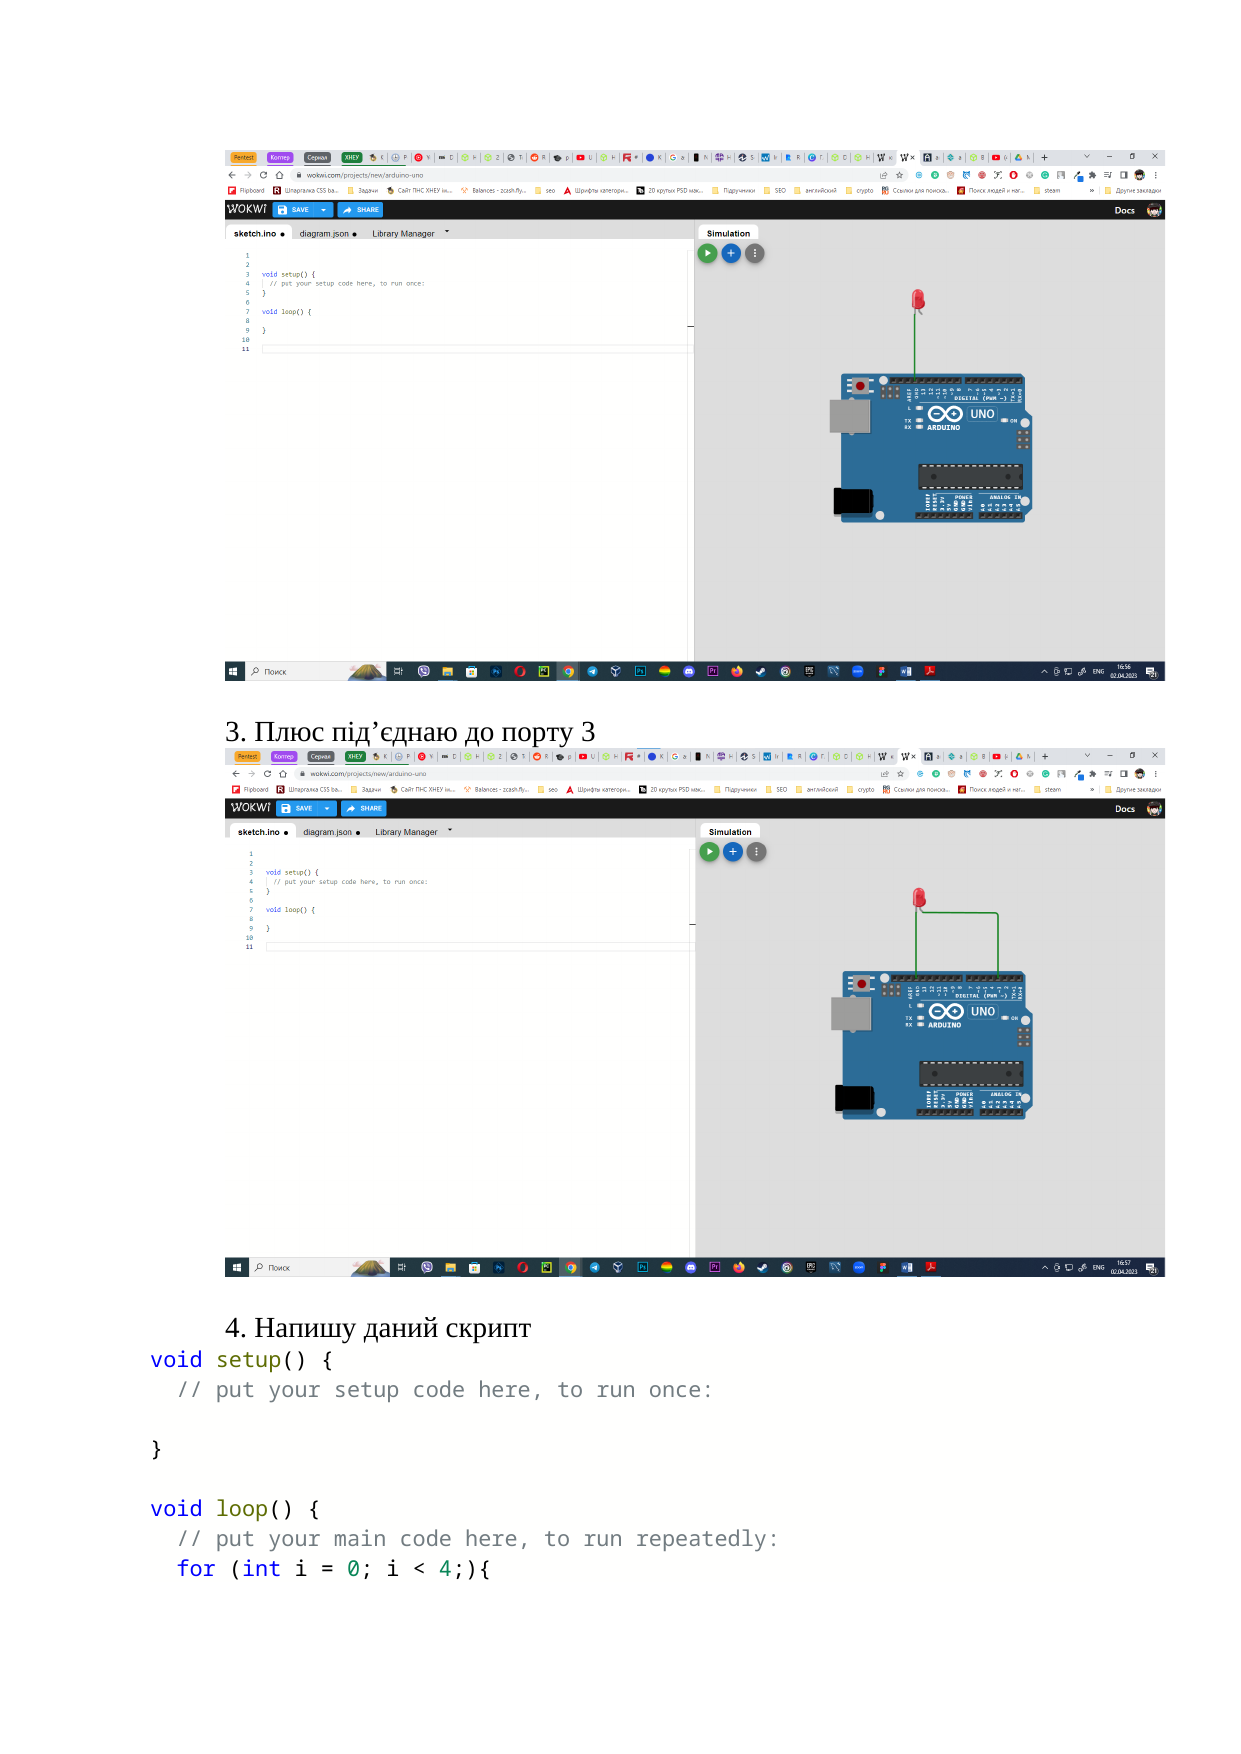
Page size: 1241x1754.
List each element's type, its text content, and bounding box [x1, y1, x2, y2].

text 4. Напишу даний скрипт [150, 1311, 1090, 1344]
picture [225, 150, 1166, 681]
text } [150, 1433, 1090, 1463]
text void setup() { [150, 1344, 1090, 1374]
text // put your setup code here, to run once: [150, 1374, 1090, 1404]
text void loop() { [150, 1493, 1090, 1523]
text 3. Плюс під’єднаю до порту 3 [150, 714, 1090, 748]
picture [225, 748, 1166, 1277]
text for (int i = 0; i < 4;){ [150, 1553, 1090, 1582]
text // put your main code here, to run repeatedly: [150, 1523, 1090, 1553]
